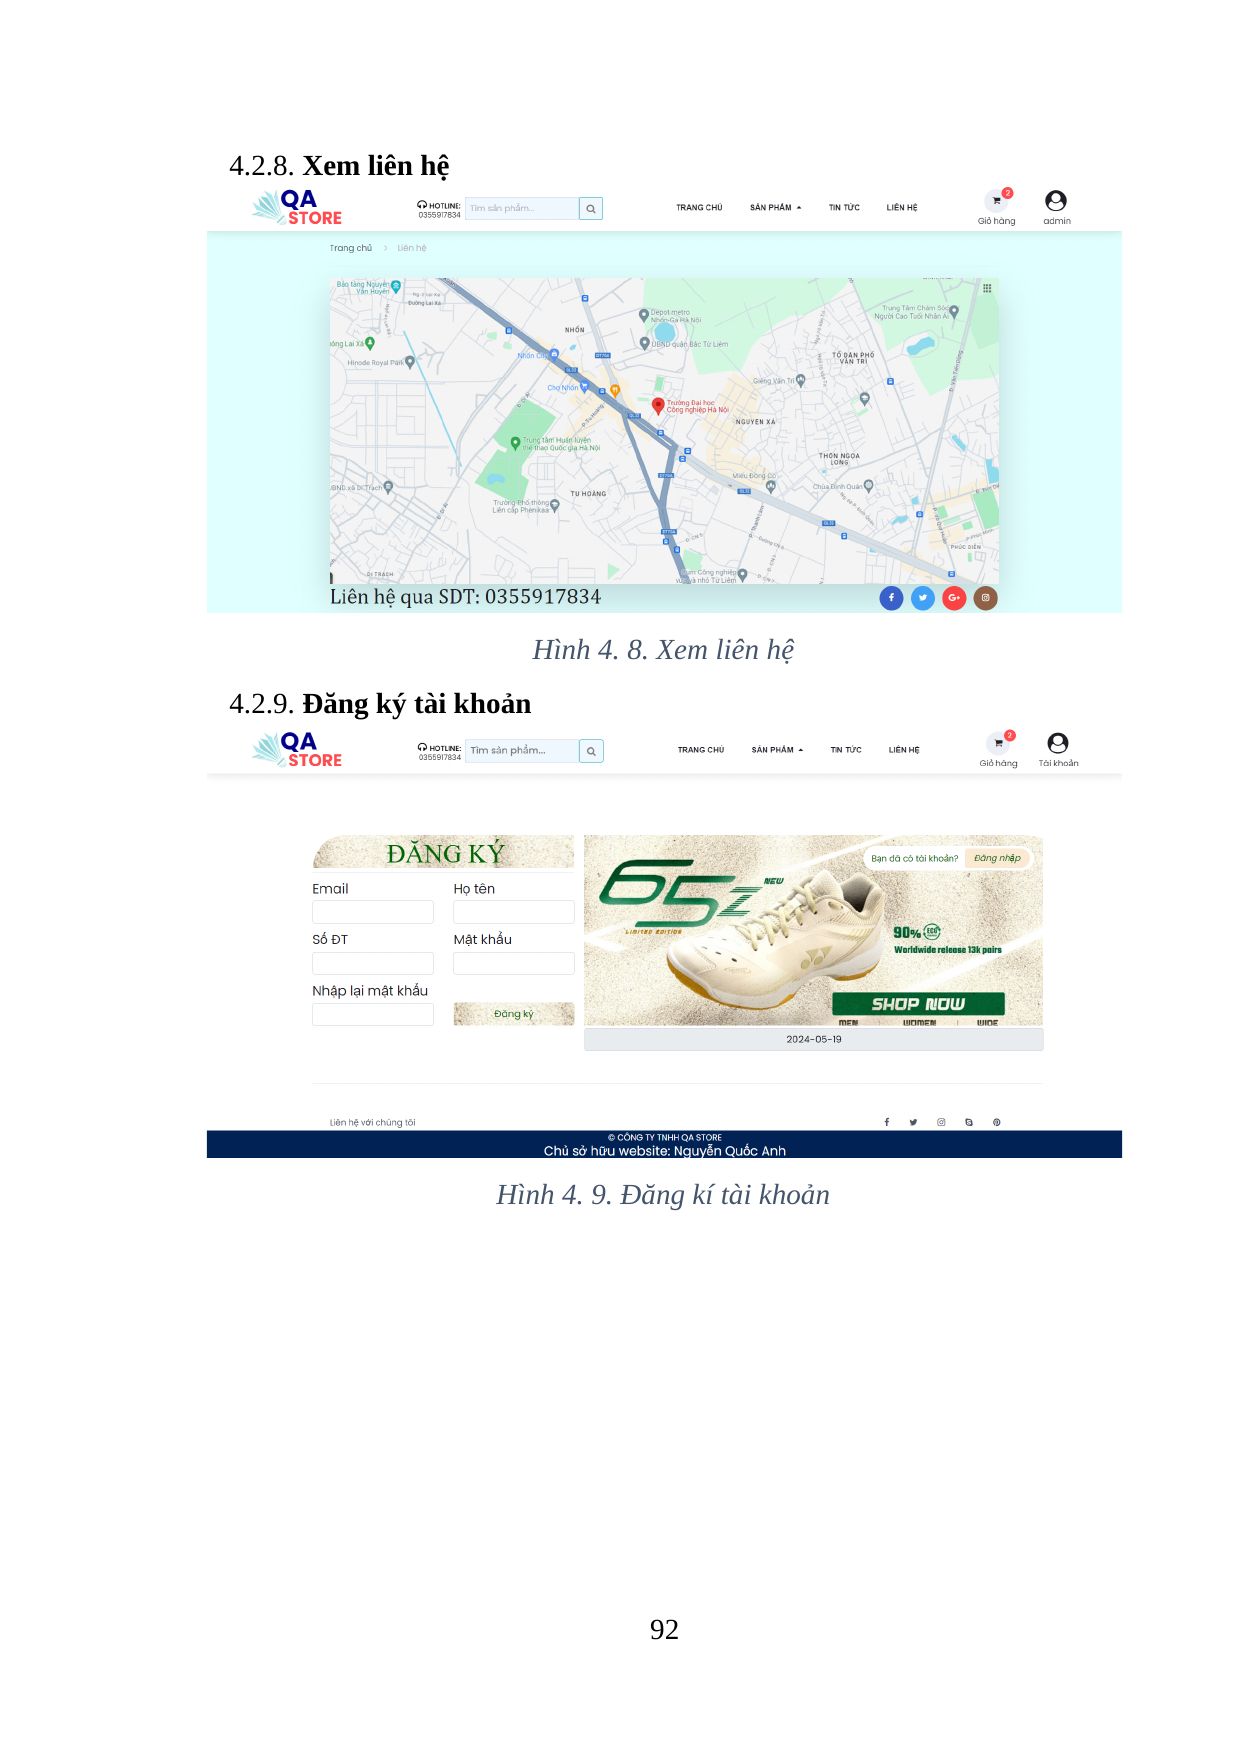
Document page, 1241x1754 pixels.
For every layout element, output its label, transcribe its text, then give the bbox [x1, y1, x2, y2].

text Hình 4. 9. Đăng kí tài khoản [207, 1177, 1122, 1211]
picture [206, 183, 1123, 613]
subtitle Đăng ký tài khoản [302, 687, 1122, 720]
subtitle Xem liên hệ [302, 148, 1122, 181]
text Hình 4. 8. Xem liên hệ [207, 632, 1122, 666]
picture [206, 722, 1123, 1158]
